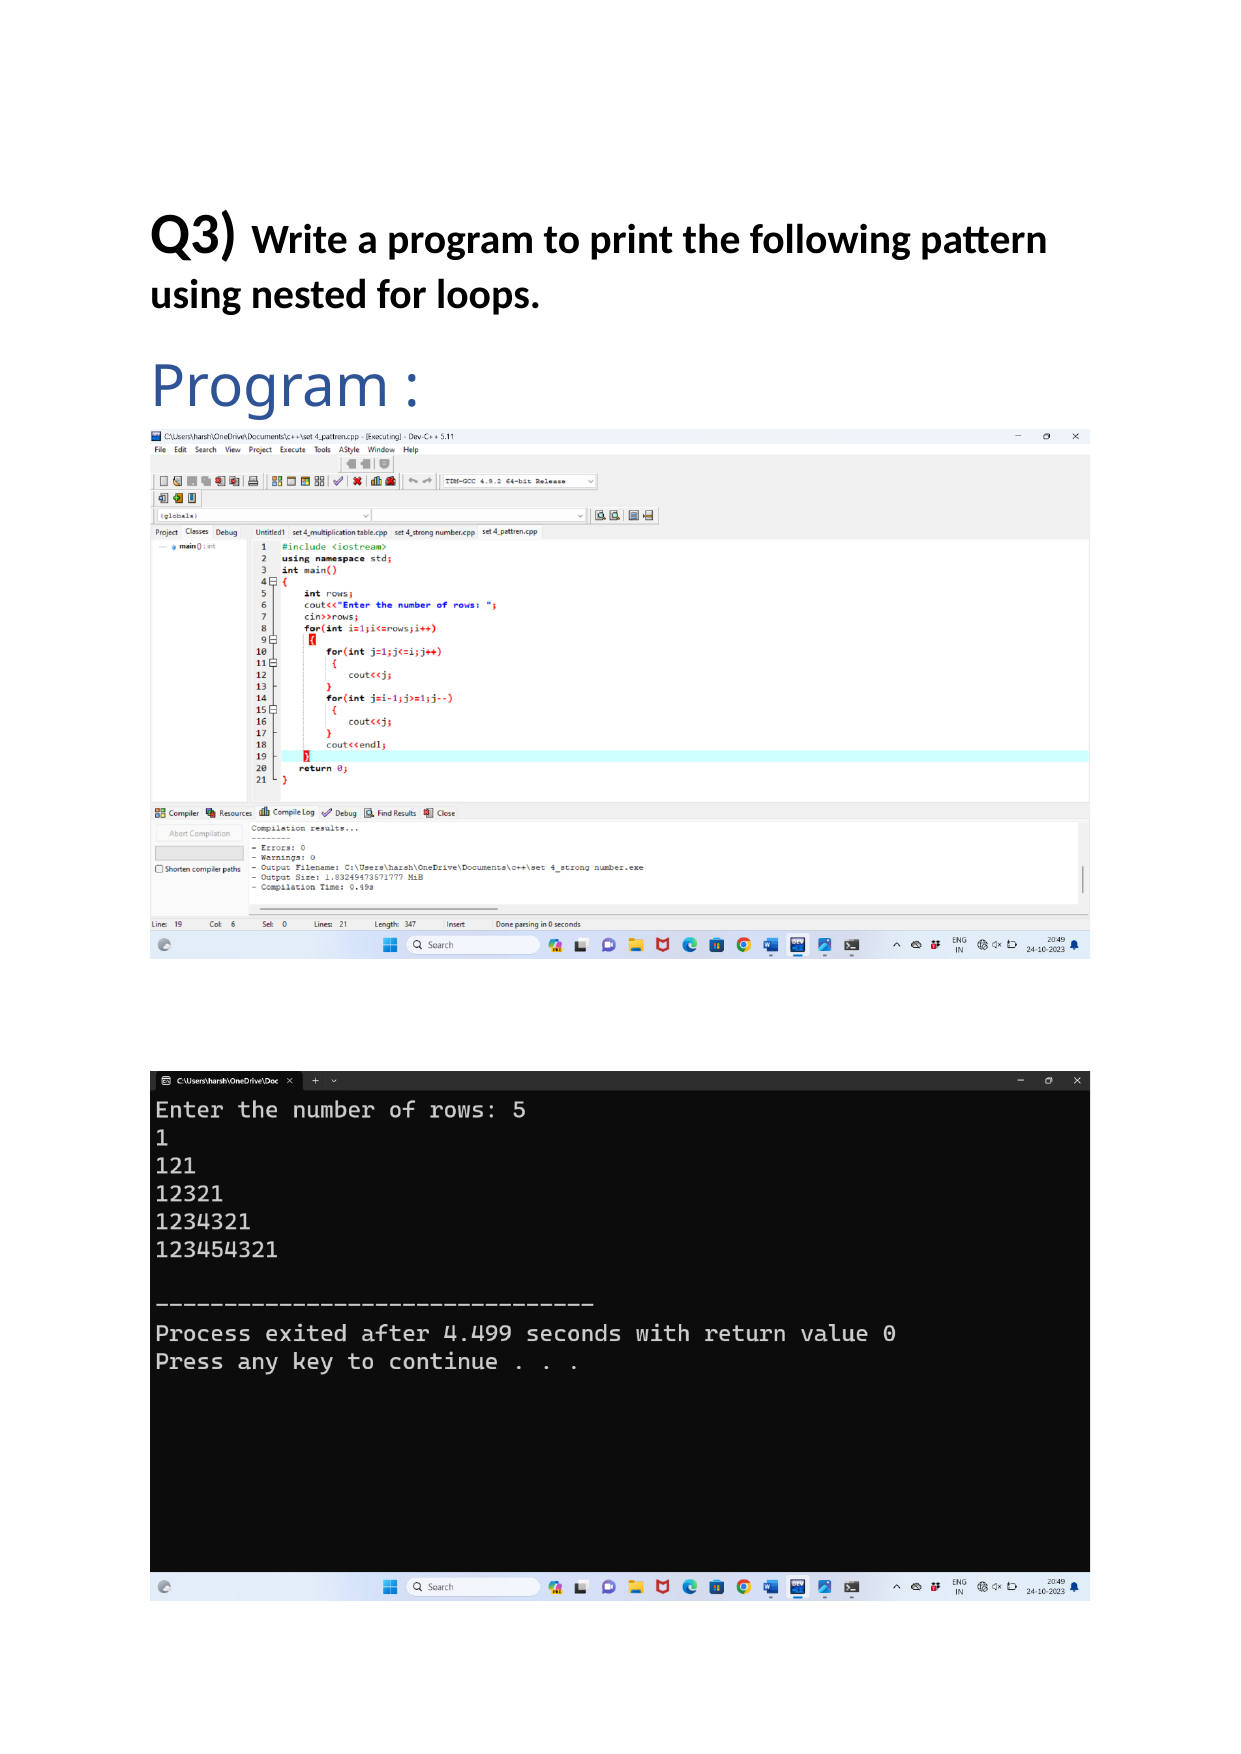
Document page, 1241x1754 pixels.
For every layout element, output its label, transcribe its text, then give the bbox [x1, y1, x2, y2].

picture [150, 429, 1091, 959]
picture [150, 1071, 1091, 1601]
text Q3) Write a program to print the following pattern using nested for loops. [150, 197, 1090, 319]
subtitle Program : [150, 344, 1090, 423]
